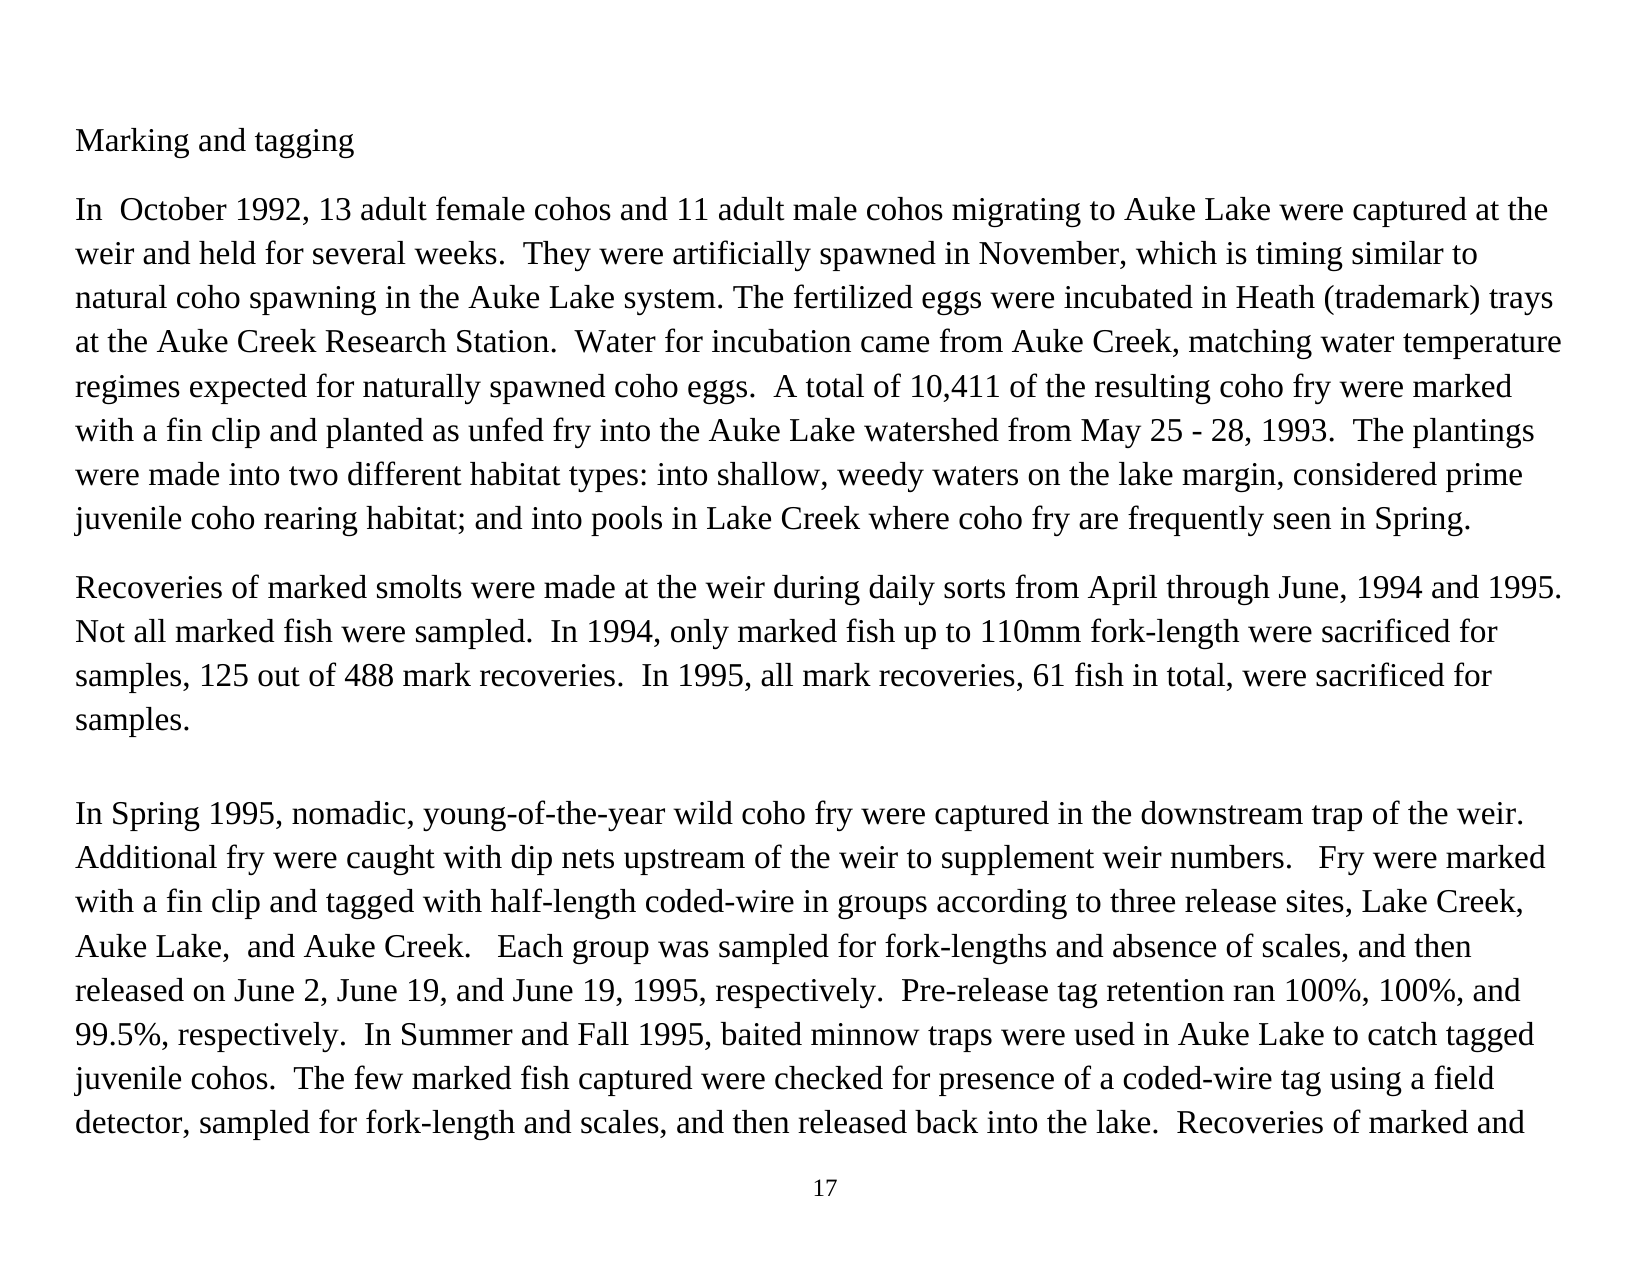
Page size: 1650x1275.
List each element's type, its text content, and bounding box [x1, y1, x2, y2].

text Marking and tagging [75, 121, 1575, 159]
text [75, 794, 1575, 1140]
text In October 1992, 13 adult female cohos and 11 adult male cohos migrating to Auke Lake were captured at the weir and held for several weeks. They were artificially spawned in November, which is timing similar to natural coho spawning in the Auke Lake system. The fertilized eggs were incubated in Heath (trademark) trays at the Auke Creek Research Station. Water for incubation came from Auke Creek, matching water temperature regimes expected for naturally spawned coho eggs. A total of 10,411 of the resulting coho fry were marked with a fin clip and planted as unfed fry into the Auke Lake watershed from May 25 - 28, 1993. The plantings were made into two different habitat types: into shallow, weedy waters on the lake margin, considered prime juvenile coho rearing habitat; and into pools in Lake Creek where coho fry are frequently seen in Spring. [75, 189, 1575, 536]
text Recoveries of marked smolts were made at the weir during daily sorts from April through June, 1994 and 1995. Not all marked fish were sampled. In 1994, only marked fish up to 110mm fork-length were sacrificed for samples, 125 out of 488 mark recoveries. In 1995, all mark recoveries, 61 fish in total, were sacrificed for samples. [75, 567, 1575, 738]
